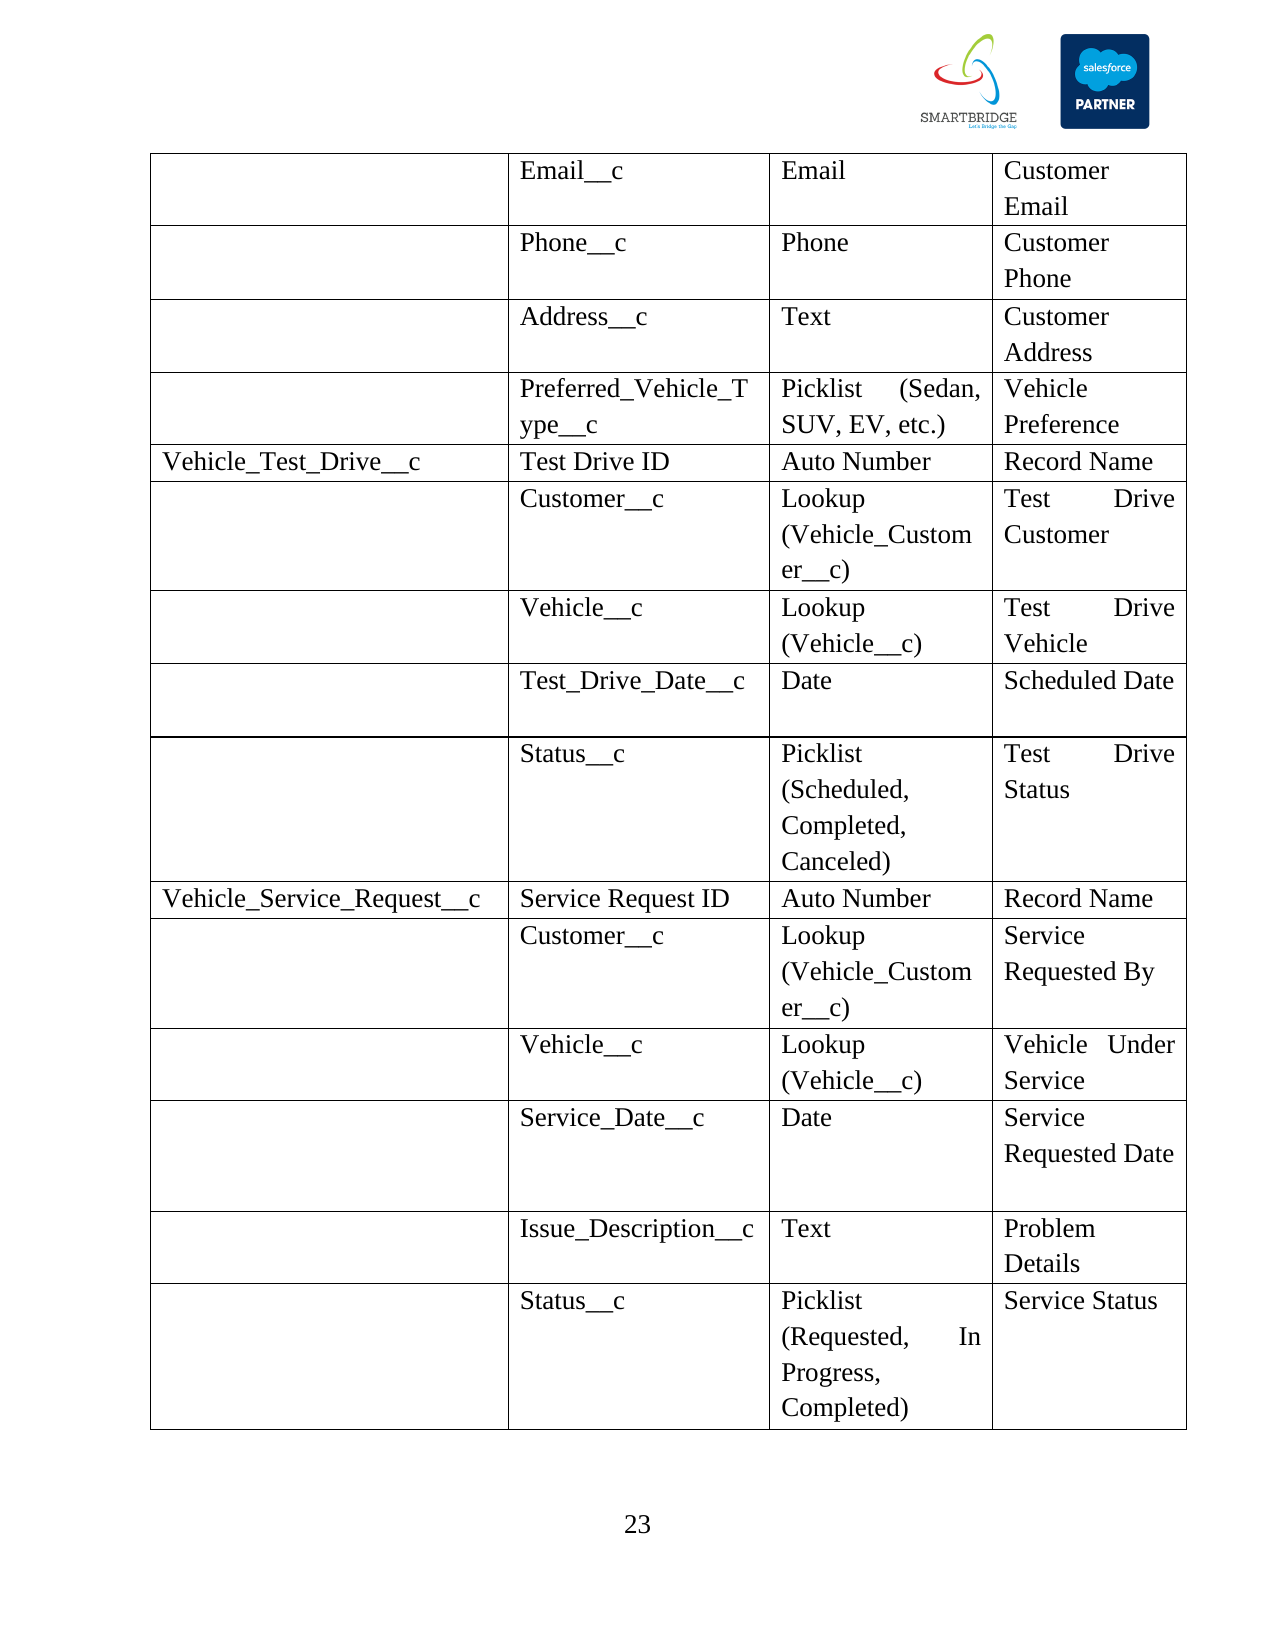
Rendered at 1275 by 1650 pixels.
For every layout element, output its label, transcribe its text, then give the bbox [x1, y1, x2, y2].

table_cell [151, 1029, 508, 1100]
table_cell [151, 154, 508, 225]
table_cell Date [770, 664, 992, 736]
table_cell [151, 482, 508, 590]
table_cell Scheduled Date [993, 664, 1186, 736]
table_cell Record Name [993, 882, 1186, 918]
table_cell Vehicle Preference [993, 373, 1186, 444]
table_cell Picklist (Scheduled, Completed, Canceled) [770, 738, 992, 881]
table_cell Email [770, 154, 992, 225]
table_cell Vehicle_Service_Request__c [151, 882, 508, 918]
table_cell [151, 373, 508, 444]
table_cell Date [770, 1101, 992, 1211]
table_cell Email__c [509, 154, 769, 225]
table_cell Service_Date__c [509, 1101, 769, 1211]
table_cell Status__c [509, 1284, 769, 1429]
table_cell Picklist (Requested, In Progress, Completed) [770, 1284, 992, 1429]
table_cell [151, 300, 508, 372]
table_cell Lookup (Vehicle_Customer__c) [770, 919, 992, 1027]
table_cell Test Drive Customer [993, 482, 1186, 590]
table_cell [151, 738, 508, 881]
table_cell Service Requested By [993, 919, 1186, 1027]
table_cell Status__c [509, 738, 769, 881]
table_cell Vehicle__c [509, 591, 769, 663]
table_cell Text [770, 1212, 992, 1283]
table_cell Phone [770, 226, 992, 299]
table_cell Address__c [509, 300, 769, 372]
table_cell Test Drive Vehicle [993, 591, 1186, 663]
table_cell Lookup (Vehicle__c) [770, 1029, 992, 1100]
table_cell Auto Number [770, 882, 992, 918]
table_cell Service Requested Date [993, 1101, 1186, 1211]
table_cell Text [770, 300, 992, 372]
table_cell [151, 1284, 508, 1429]
table_cell Test Drive Status [993, 738, 1186, 881]
picture [845, 18, 1218, 139]
table_cell Test Drive ID [509, 445, 769, 481]
table_cell [151, 1212, 508, 1283]
table_cell Service Status [993, 1284, 1186, 1429]
table_cell Vehicle_Test_Drive__c [151, 445, 508, 481]
table_cell Phone__c [509, 226, 769, 299]
table_cell Customer__c [509, 919, 769, 1027]
table_cell Customer Email [993, 154, 1186, 225]
table_cell Lookup (Vehicle__c) [770, 591, 992, 663]
table_cell Service Request ID [509, 882, 769, 918]
table_cell Problem Details [993, 1212, 1186, 1283]
table_cell [151, 226, 508, 299]
table_cell Test_Drive_Date__c [509, 664, 769, 736]
table_cell Record Name [993, 445, 1186, 481]
table_cell Picklist (Sedan, SUV, EV, etc.) [770, 373, 992, 444]
table_cell Lookup (Vehicle_Customer__c) [770, 482, 992, 590]
table_cell Issue_Description__c [509, 1212, 769, 1283]
table_cell Preferred_Vehicle_Type__c [509, 373, 769, 444]
table_cell Customer__c [509, 482, 769, 590]
table_cell [151, 919, 508, 1027]
table_cell Customer Phone [993, 226, 1186, 299]
table_cell Auto Number [770, 445, 992, 481]
table_cell [151, 1101, 508, 1211]
table_cell Vehicle__c [509, 1029, 769, 1100]
table_cell [151, 664, 508, 736]
table_cell [151, 591, 508, 663]
table_cell Vehicle Under Service [993, 1029, 1186, 1100]
table_cell Customer Address [993, 300, 1186, 372]
